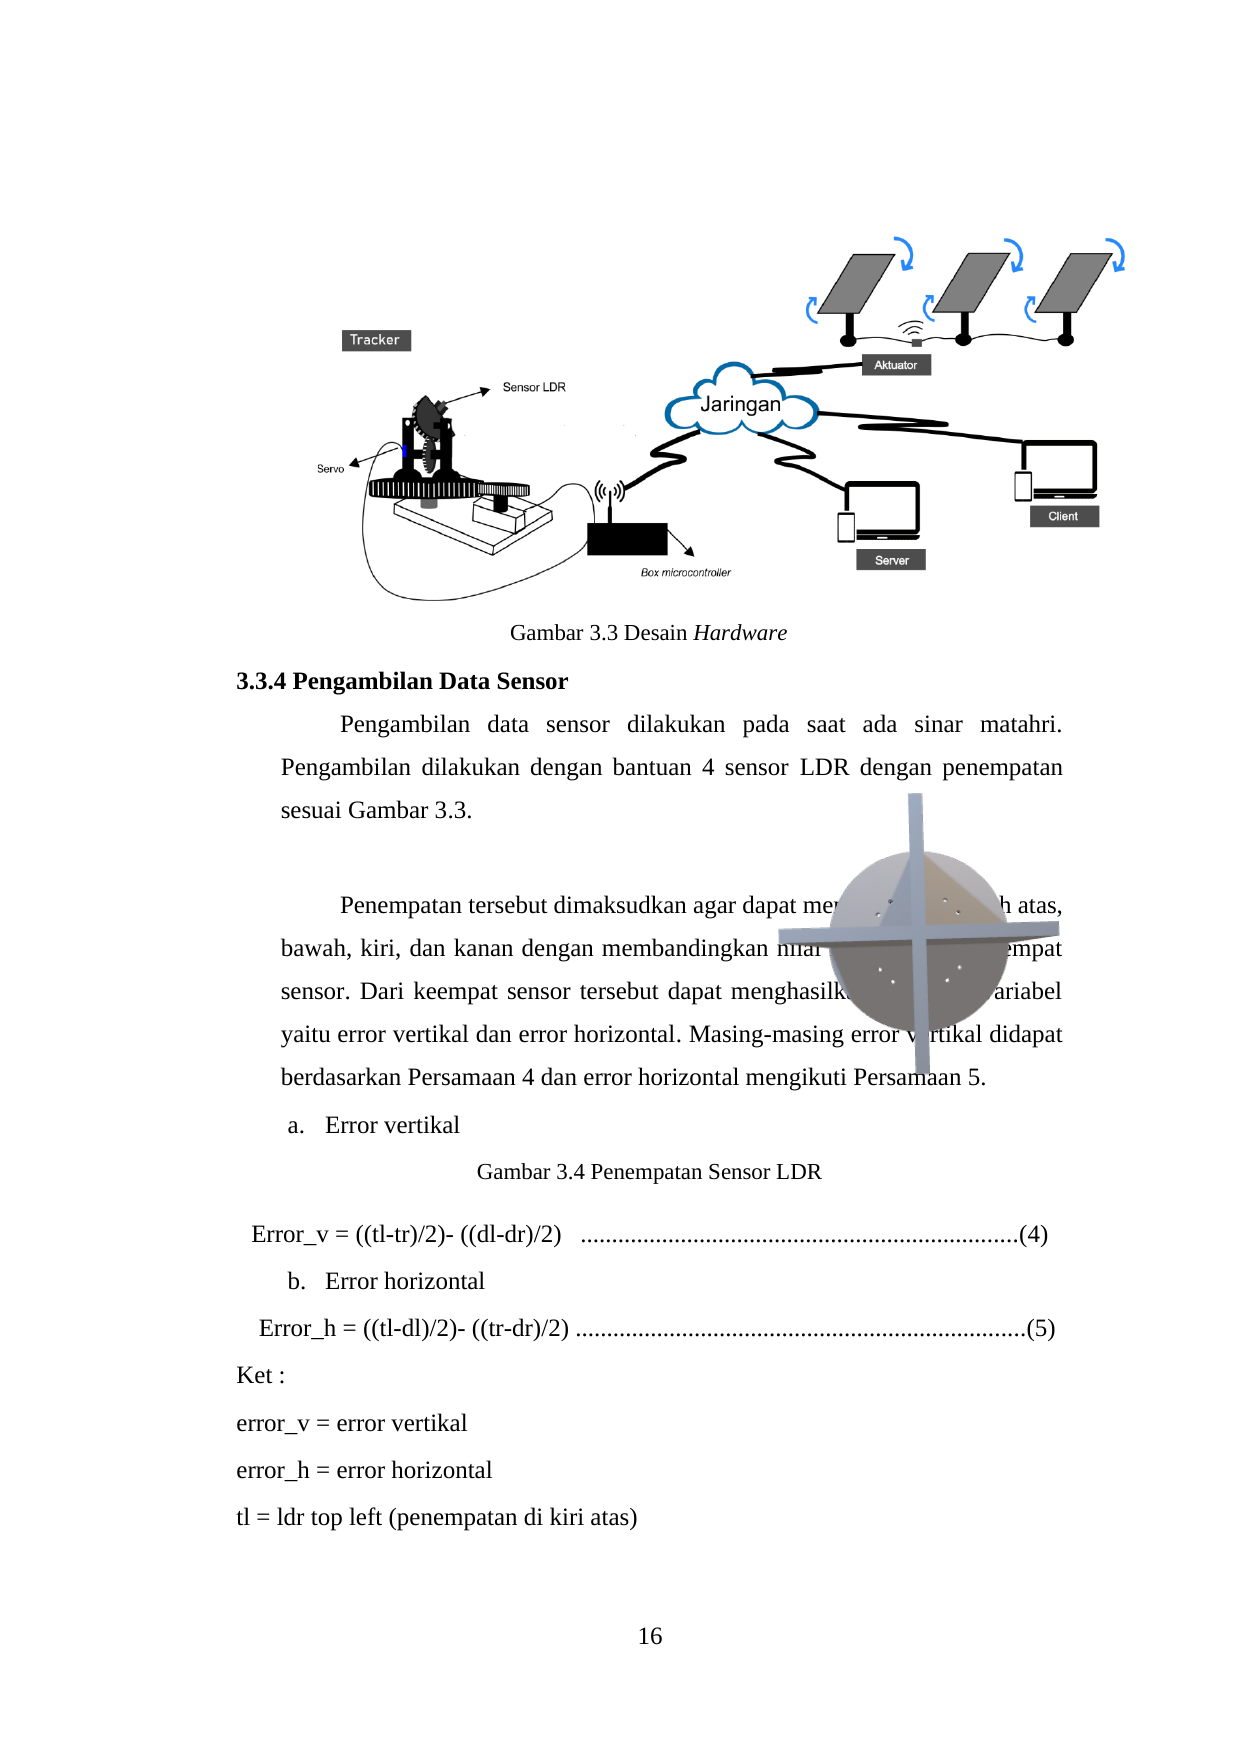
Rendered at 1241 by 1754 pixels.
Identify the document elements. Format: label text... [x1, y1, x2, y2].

text Pengambilan data sensor dilakukan pada saat ada sinar matahri. Pengambilan dilakukan dengan bantuan 4 sensor LDR dengan penempatan sesuai Gambar 3.3. [281, 709, 1063, 824]
text error_h = error horizontal [236, 1455, 1063, 1484]
list Error horizontal [287, 1266, 1063, 1295]
subtitle Pengambilan Data Sensor [236, 666, 1063, 695]
text Gambar 3.2 Desain Hardware [236, 619, 1063, 645]
picture [774, 791, 1063, 1086]
text error_v = error vertikal [236, 1408, 1063, 1437]
list Error vertikal [287, 1110, 1063, 1138]
text Penempatan tersebut dimaksudkan agar dapat membaca dari 4 arah atas, bawah, kiri, dan kanan dengan membandingkan nilai resistansi dari keempat sensor. Dari keempat sensor tersebut dapat menghasilkan dua buah variabel yaitu error vertikal dan error horizontal. Masing-masing error vertikal didapat berdasarkan Persamaan 4 dan error horizontal mengikuti Persamaan 5. [281, 890, 1063, 1091]
text Error_h = ((tl-dl)/2)- ((tr-dr)/2) (5) [251, 1313, 1063, 1342]
picture [317, 236, 1125, 601]
text Ket : [236, 1361, 1063, 1389]
text tl = ldr top left (penempatan di kiri atas) [236, 1502, 1063, 1531]
text Error_v = ((tl-tr)/2)- ((dl-dr)/2) (4) [251, 1185, 1063, 1247]
